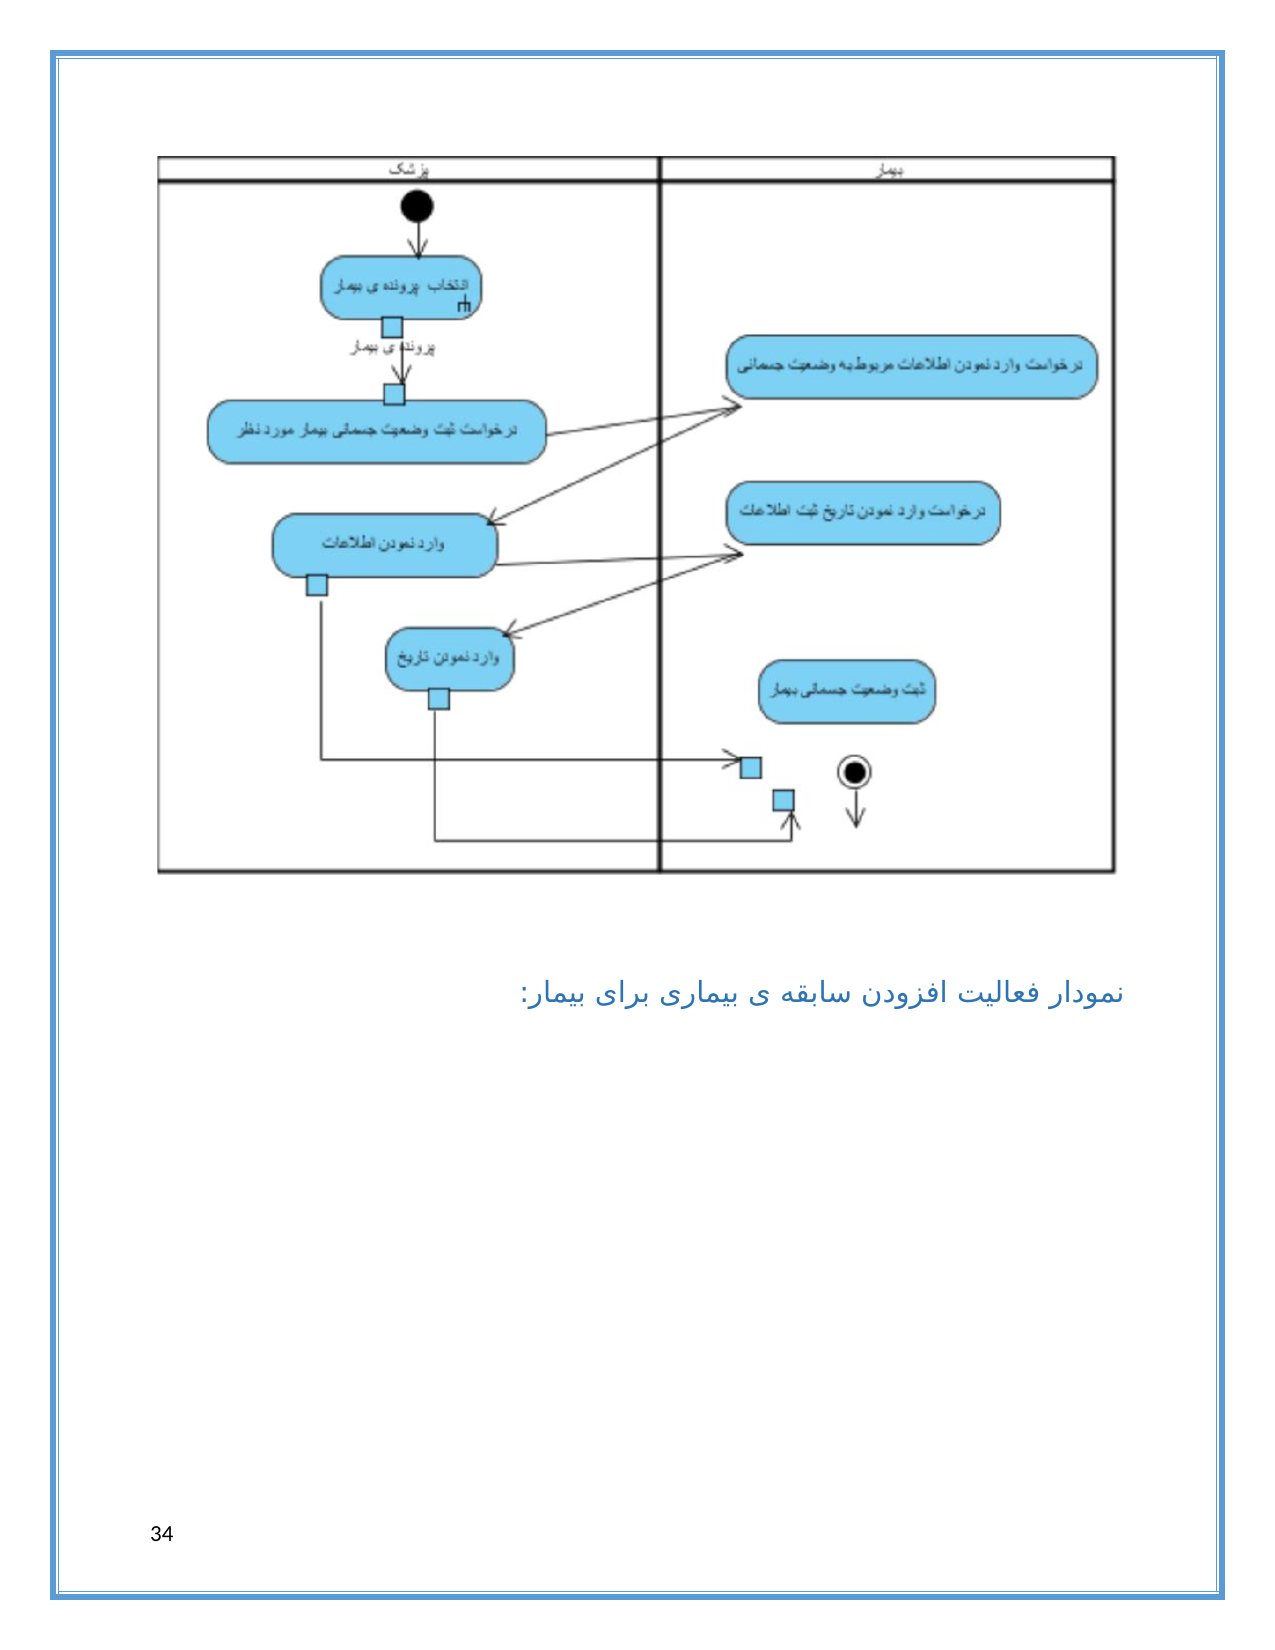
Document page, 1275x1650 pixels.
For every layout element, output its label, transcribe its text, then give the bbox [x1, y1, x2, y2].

picture [150, 150, 1125, 882]
subtitle نمودار فعالیت افزودن سابقه ی بیماری برای بیمار: [150, 976, 1125, 1009]
